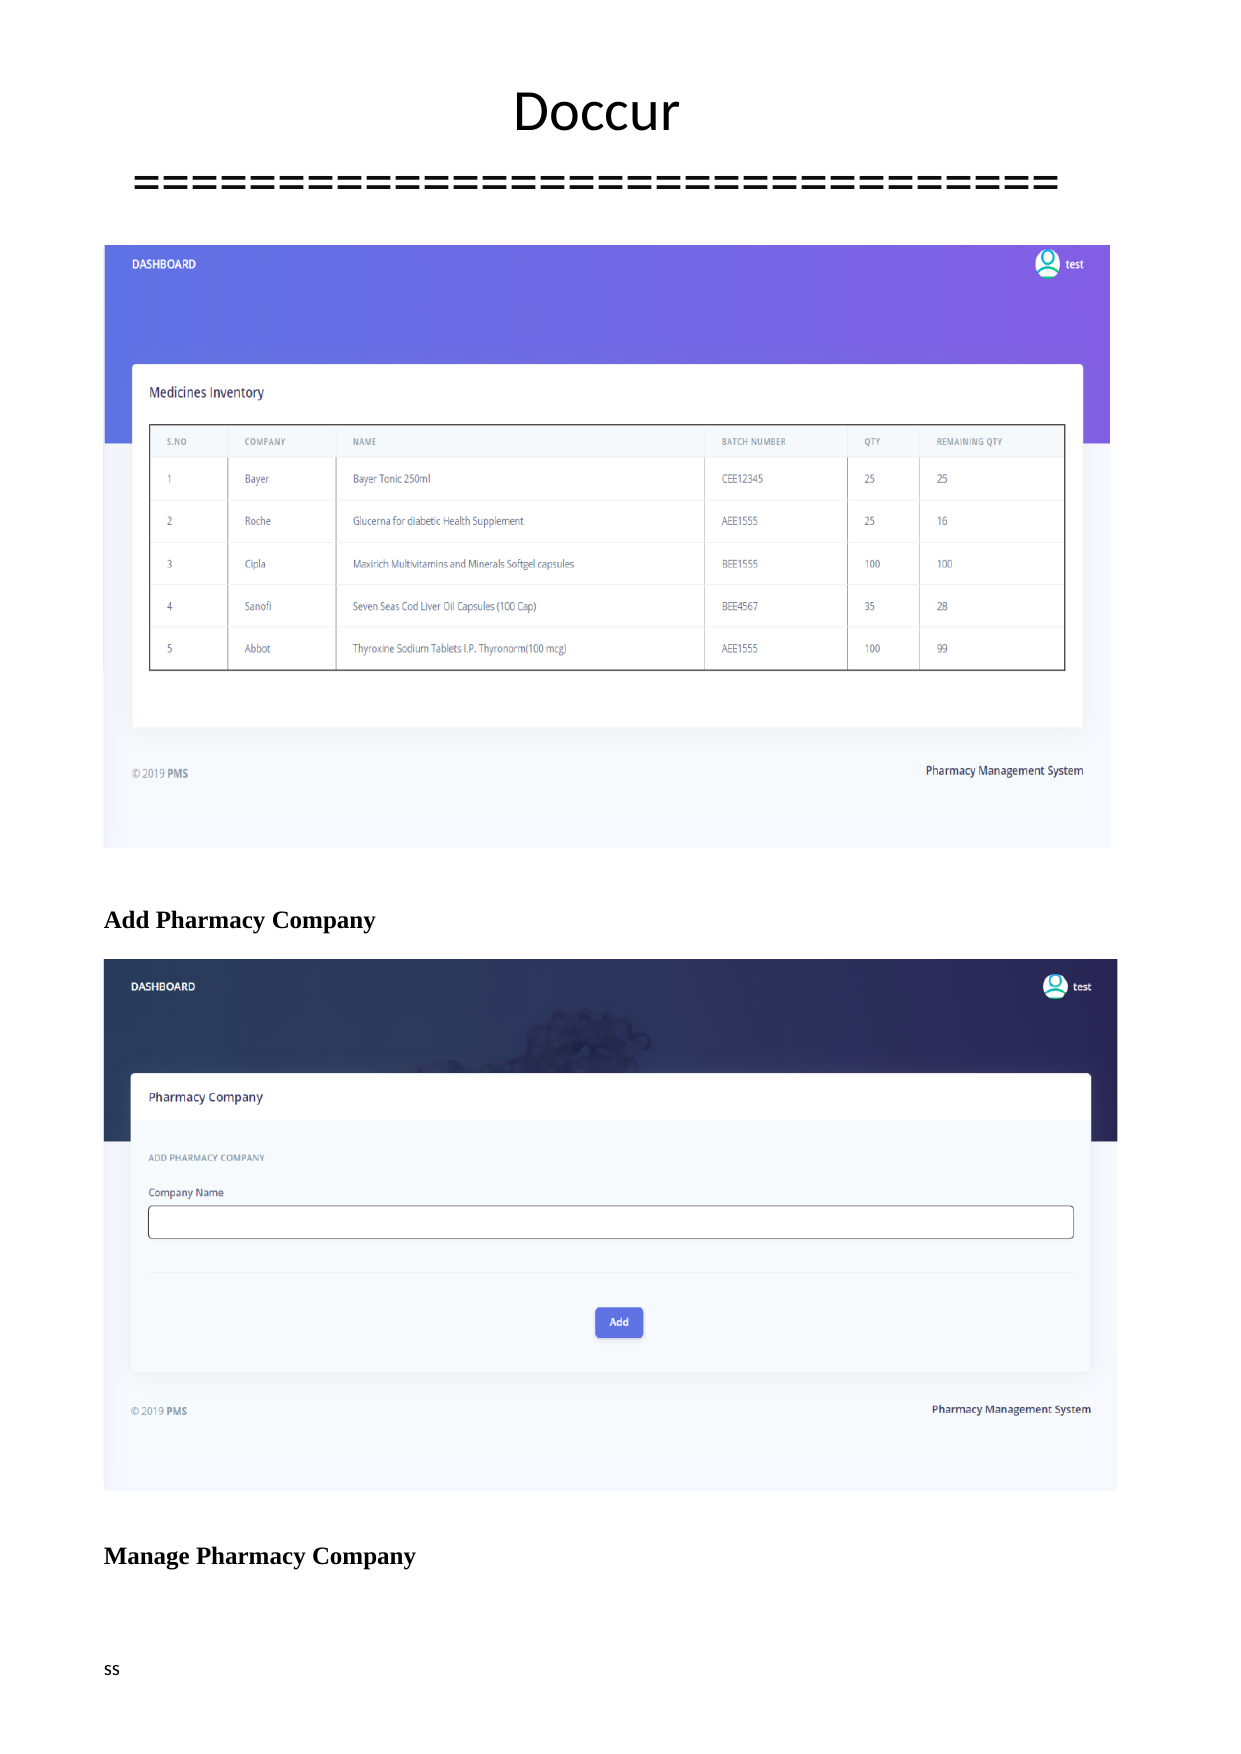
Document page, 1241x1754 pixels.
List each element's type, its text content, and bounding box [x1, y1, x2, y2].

text Manage Pharmacy Company [103, 1541, 1090, 1570]
picture [103, 245, 1110, 848]
text Add Pharmacy Company [103, 905, 1090, 934]
picture [103, 959, 1118, 1491]
